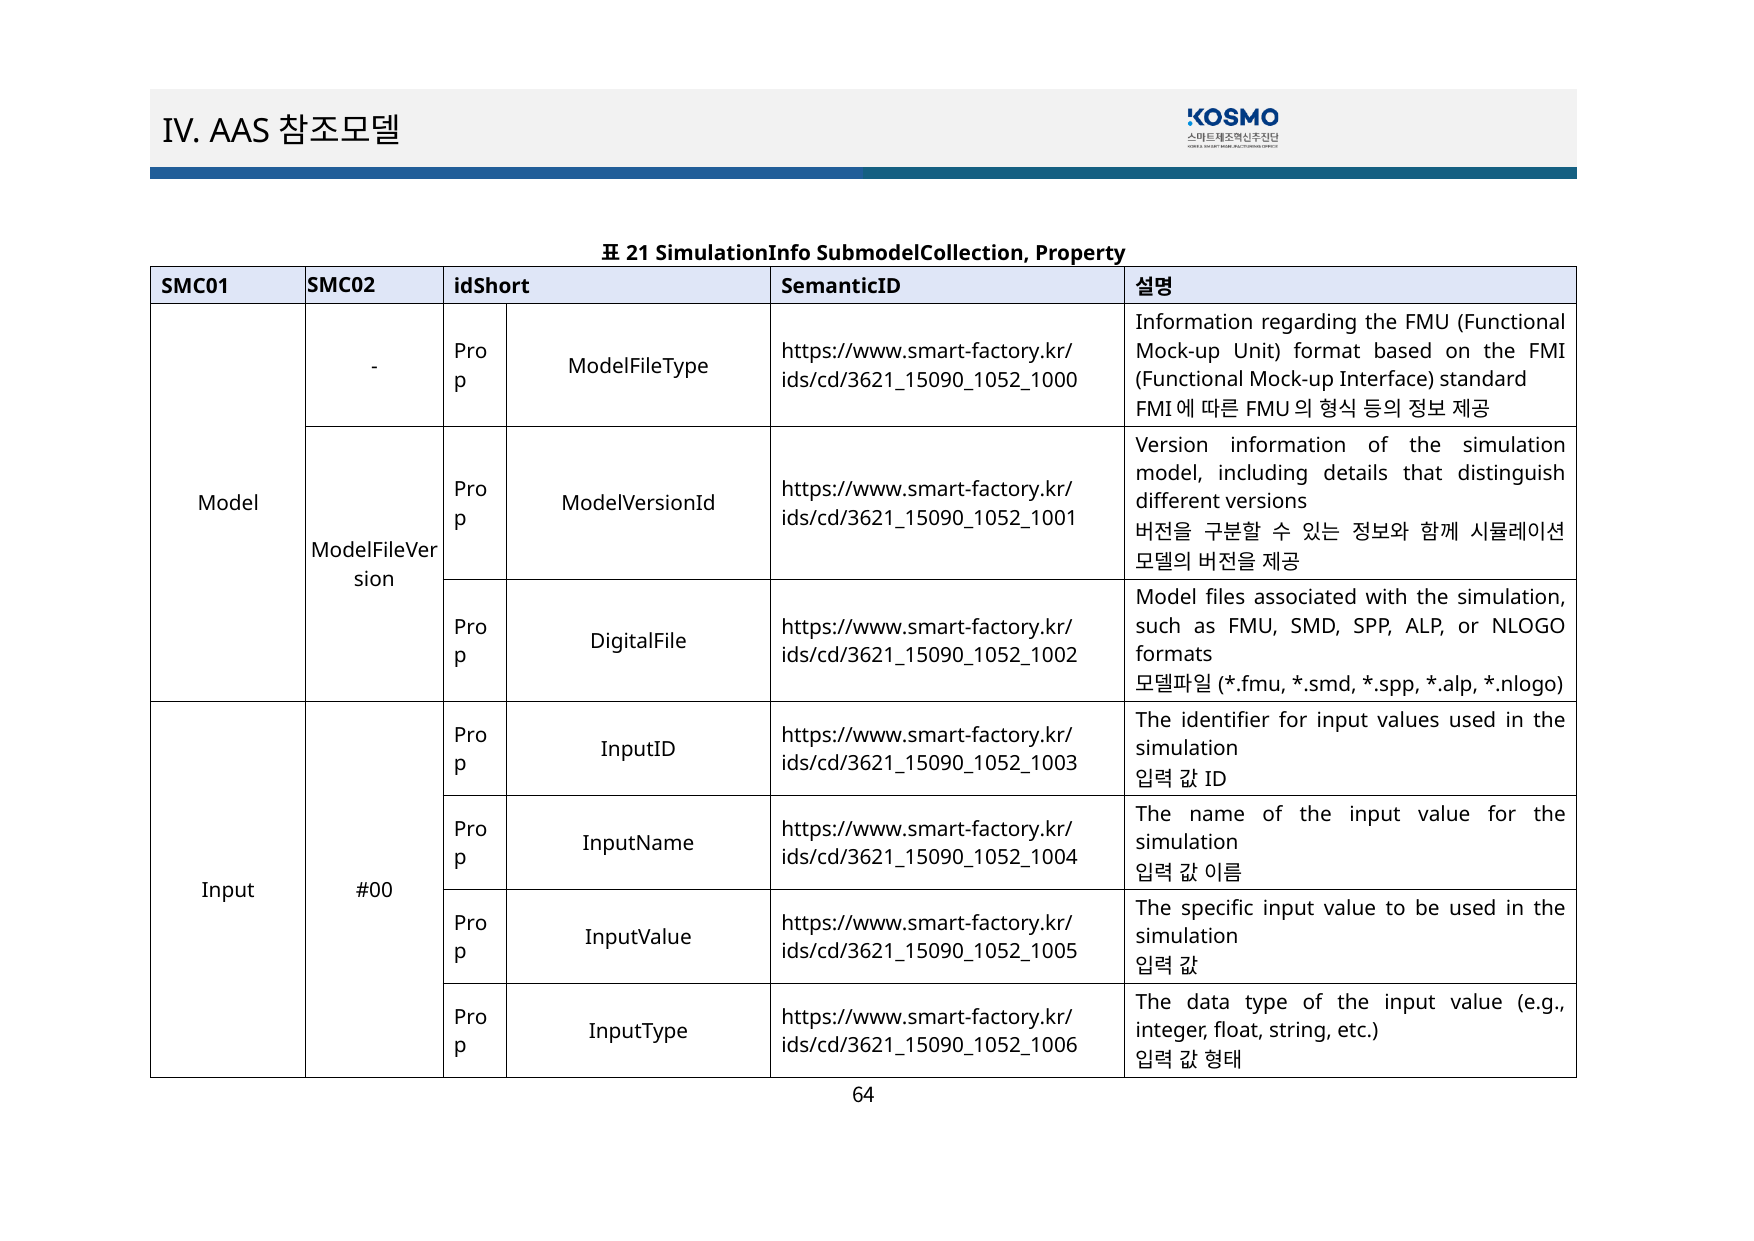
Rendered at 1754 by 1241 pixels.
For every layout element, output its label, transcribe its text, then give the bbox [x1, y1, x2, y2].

table_cell Prop [444, 580, 506, 701]
table_header 설명 [1125, 267, 1576, 303]
table_cell Prop [444, 984, 506, 1077]
table_cell Version information of the simulation model, including details that distinguish different versions 버전을 구분할 수 있는 정보와 함께 시뮬레이션 모델의 버전을 제공 [1125, 427, 1576, 578]
table_cell Prop [444, 702, 506, 795]
table_cell InputID [507, 702, 770, 795]
table_cell https://www.smart-factory.kr/ids/cd/3621_15090_1052_1000 [771, 304, 1124, 426]
table_cell Information regarding the FMU (Functional Mock-up Unit) format based on the FMI (Functional Mock-up Interface) standard FMI에 따른 FMU의 형식 등의 정보 제공 [1125, 304, 1576, 426]
table_cell ModelFileType [507, 304, 770, 426]
table_cell https://www.smart-factory.kr/ids/cd/3621_15090_1052_1004 [771, 796, 1124, 889]
table_cell Input [151, 702, 305, 1077]
table_cell The data type of the input value (e.g., integer, float, string, etc.) 입력 값 형태 [1125, 984, 1576, 1077]
table_cell https://www.smart-factory.kr/ids/cd/3621_15090_1052_1005 [771, 890, 1124, 983]
table_cell - [306, 304, 443, 426]
table_cell InputValue [507, 890, 770, 983]
table_cell Model files associated with the simulation, such as FMU, SMD, SPP, ALP, or NLOGO formats 모델파일 (*.fmu, *.smd, *.spp, *.alp, *.nlogo) [1125, 580, 1576, 701]
table_cell https://www.smart-factory.kr/ids/cd/3621_15090_1052_1001 [771, 427, 1124, 578]
table_cell InputName [507, 796, 770, 889]
text 표 21 SimulationInfo SubmodelCollection, Property [150, 236, 1577, 266]
table_cell https://www.smart-factory.kr/ids/cd/3621_15090_1052_1002 [771, 580, 1124, 701]
table_cell DigitalFile [507, 580, 770, 701]
table_cell InputType [507, 984, 770, 1077]
table_header SMC02 [306, 267, 443, 303]
table_cell The identifier for input values used in the simulation 입력 값 ID [1125, 702, 1576, 795]
table_cell The name of the input value for the simulation 입력 값 이름 [1125, 796, 1576, 889]
table_header SemanticID [771, 267, 1124, 303]
table_header SMC01 [151, 267, 305, 303]
table_header idShort [444, 267, 770, 303]
table_cell #00 [306, 702, 443, 1077]
table_cell https://www.smart-factory.kr/ids/cd/3621_15090_1052_1003 [771, 702, 1124, 795]
table_cell ModelFileVersion [306, 427, 443, 701]
table_cell https://www.smart-factory.kr/ids/cd/3621_15090_1052_1006 [771, 984, 1124, 1077]
table_cell Prop [444, 796, 506, 889]
table_cell Prop [444, 304, 506, 426]
picture [1187, 108, 1279, 148]
table_cell Prop [444, 890, 506, 983]
table_cell ModelVersionId [507, 427, 770, 578]
table_cell Model [151, 304, 305, 701]
table_cell Prop [444, 427, 506, 578]
table_cell The specific input value to be used in the simulation 입력 값 [1125, 890, 1576, 983]
